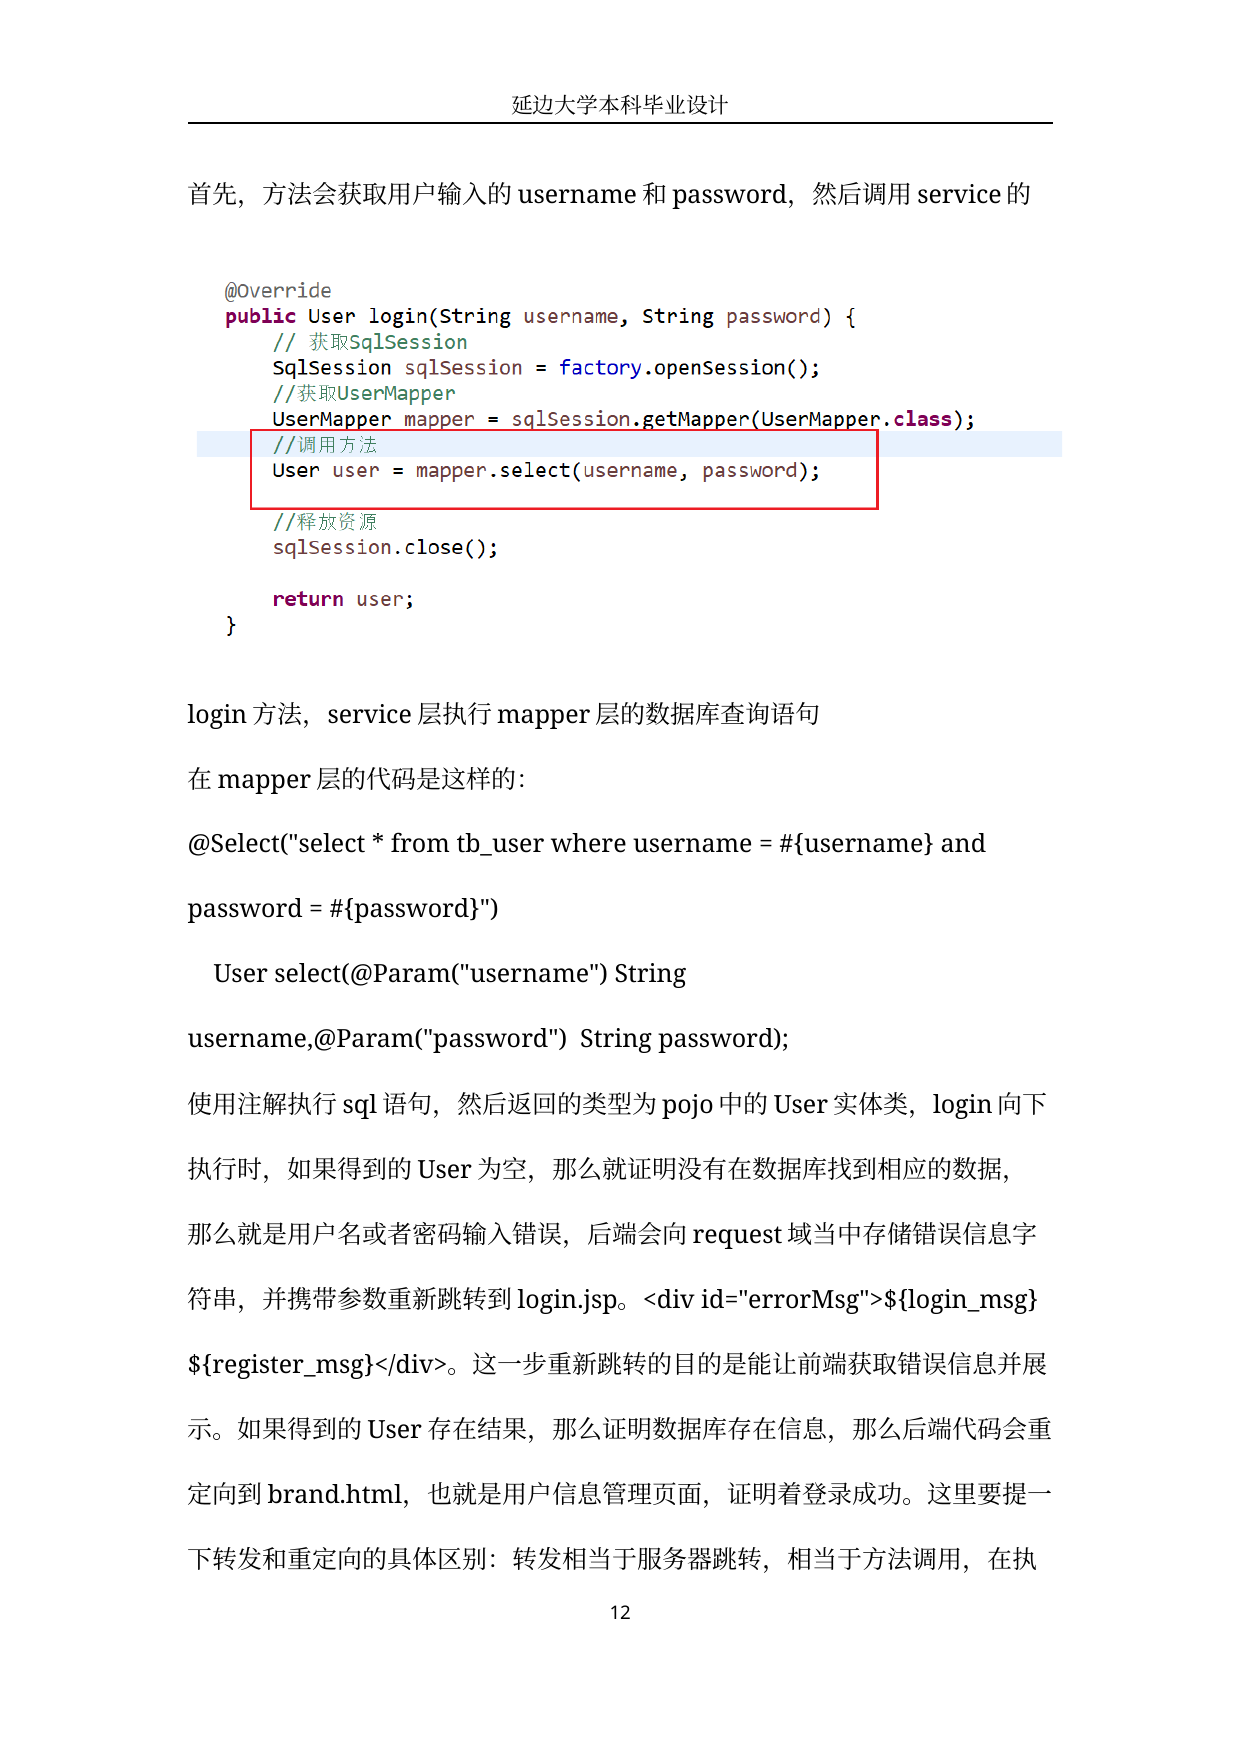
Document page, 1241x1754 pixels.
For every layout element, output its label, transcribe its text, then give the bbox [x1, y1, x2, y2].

text @Select("select * from tb_user where username = #{username} and password = #{password}") [187, 810, 1053, 940]
text User select(@Param("username") String username,@Param("password") String password); [187, 940, 1053, 1070]
picture [196, 275, 1063, 652]
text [187, 1200, 1053, 1590]
text 在mapper层的代码是这样的： [187, 745, 1053, 810]
text 使用注解执行sql语句，然后返回的类型为pojo中的User实体类，login向下执行时，如果得到的User为空，那么就证明没有在数据库找到相应的数据， [187, 1070, 1053, 1200]
